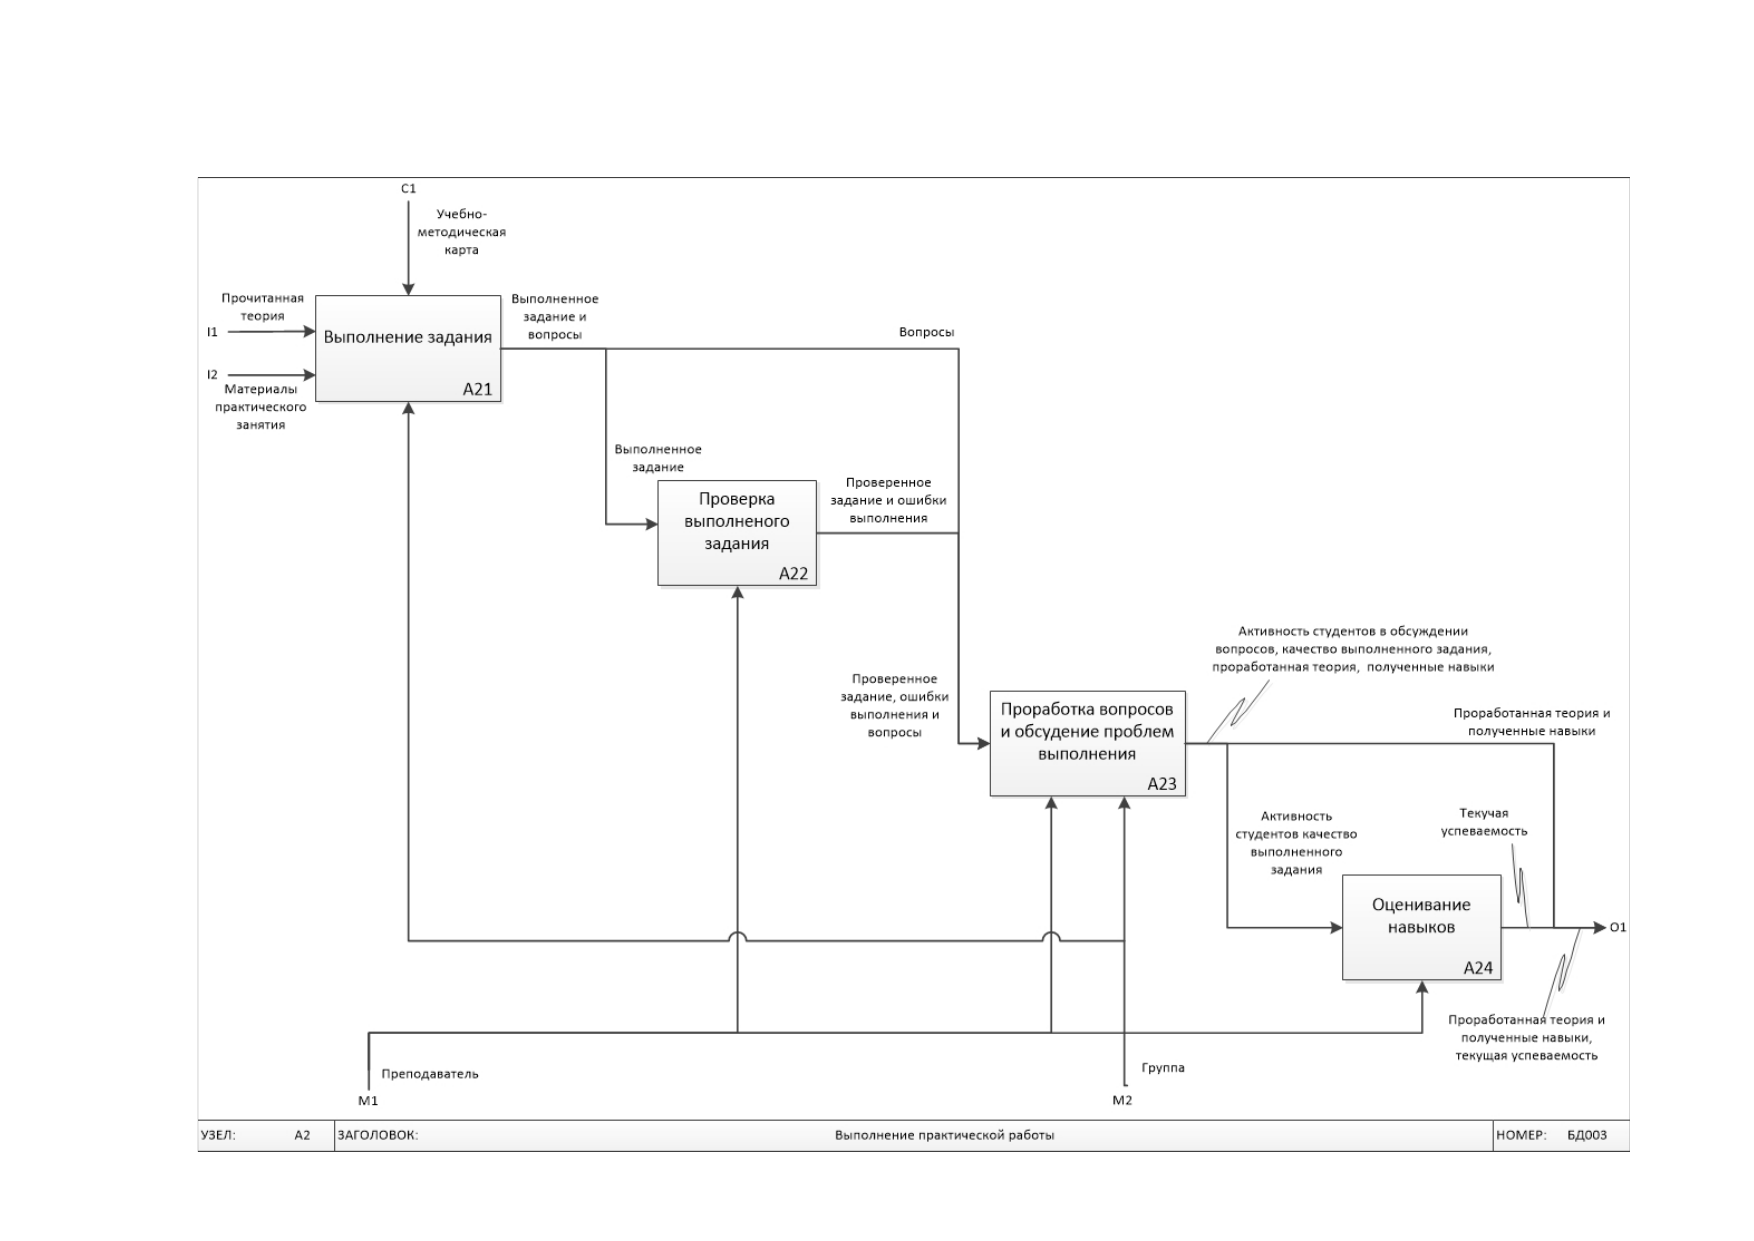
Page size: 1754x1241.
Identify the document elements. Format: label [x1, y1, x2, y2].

picture [197, 177, 1630, 1152]
